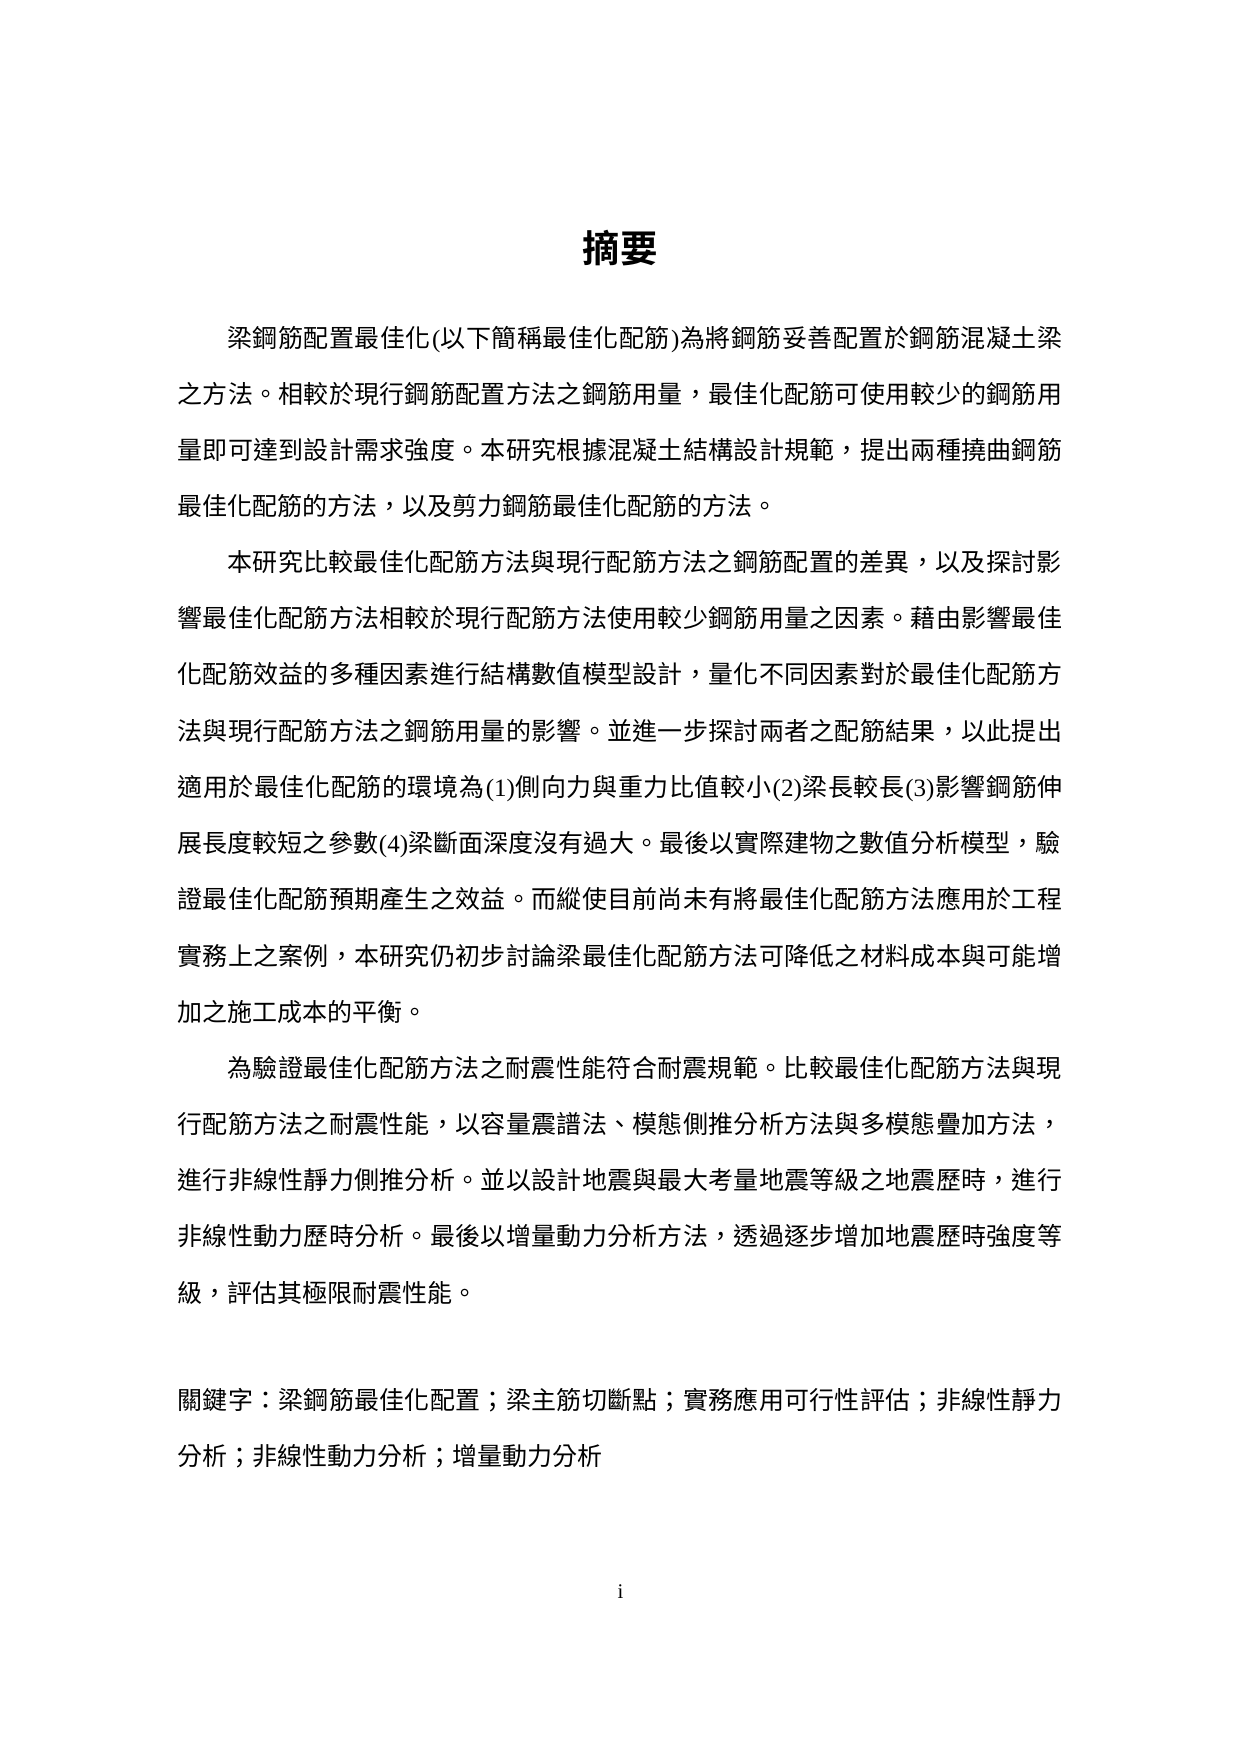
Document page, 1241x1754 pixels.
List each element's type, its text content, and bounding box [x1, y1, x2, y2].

text 為驗證最佳化配筋方法之耐震性能符合耐震規範。比較最佳化配筋方法與現行配筋方法之耐震性能，以容量震譜法、模態側推分析方法與多模態疊加方法，進行非線性靜力側推分析。並以設計地震與最大考量地震等級之地震歷時，進行非線性動力歷時分析。最後以增量動力分析方法，透過逐步增加地震歷時強度等級，評估其極限耐震性能。 [177, 1047, 1063, 1310]
title 摘要 [177, 209, 1063, 284]
text 梁鋼筋配置最佳化(以下簡稱最佳化配筋)為將鋼筋妥善配置於鋼筋混凝土梁之方法。相較於現行鋼筋配置方法之鋼筋用量，最佳化配筋可使用較少的鋼筋用量即可達到設計需求強度。本研究根據混凝土結構設計規範，提出兩種撓曲鋼筋最佳化配筋的方法，以及剪力鋼筋最佳化配筋的方法。 [177, 317, 1063, 524]
text 關鍵字：梁鋼筋最佳化配置；梁主筋切斷點；實務應用可行性評估；非線性靜力分析；非線性動力分析；增量動力分析 [177, 1380, 1063, 1474]
text 本研究比較最佳化配筋方法與現行配筋方法之鋼筋配置的差異，以及探討影響最佳化配筋方法相較於現行配筋方法使用較少鋼筋用量之因素。藉由影響最佳化配筋效益的多種因素進行結構數值模型設計，量化不同因素對於最佳化配筋方法與現行配筋方法之鋼筋用量的影響。並進一步探討兩者之配筋結果，以此提出適用於最佳化配筋的環境為(1)側向力與重力比值較小(2)梁長較長(3)影響鋼筋伸展長度較短之參數(4)梁斷面深度沒有過大。最後以實際建物之數值分析模型，驗證最佳化配筋預期產生之效益。而縱使目前尚未有將最佳化配筋方法應用於工程實務上之案例，本研究仍初步討論梁最佳化配筋方法可降低之材料成本與可能增加之施工成本的平衡。 [177, 542, 1063, 1029]
